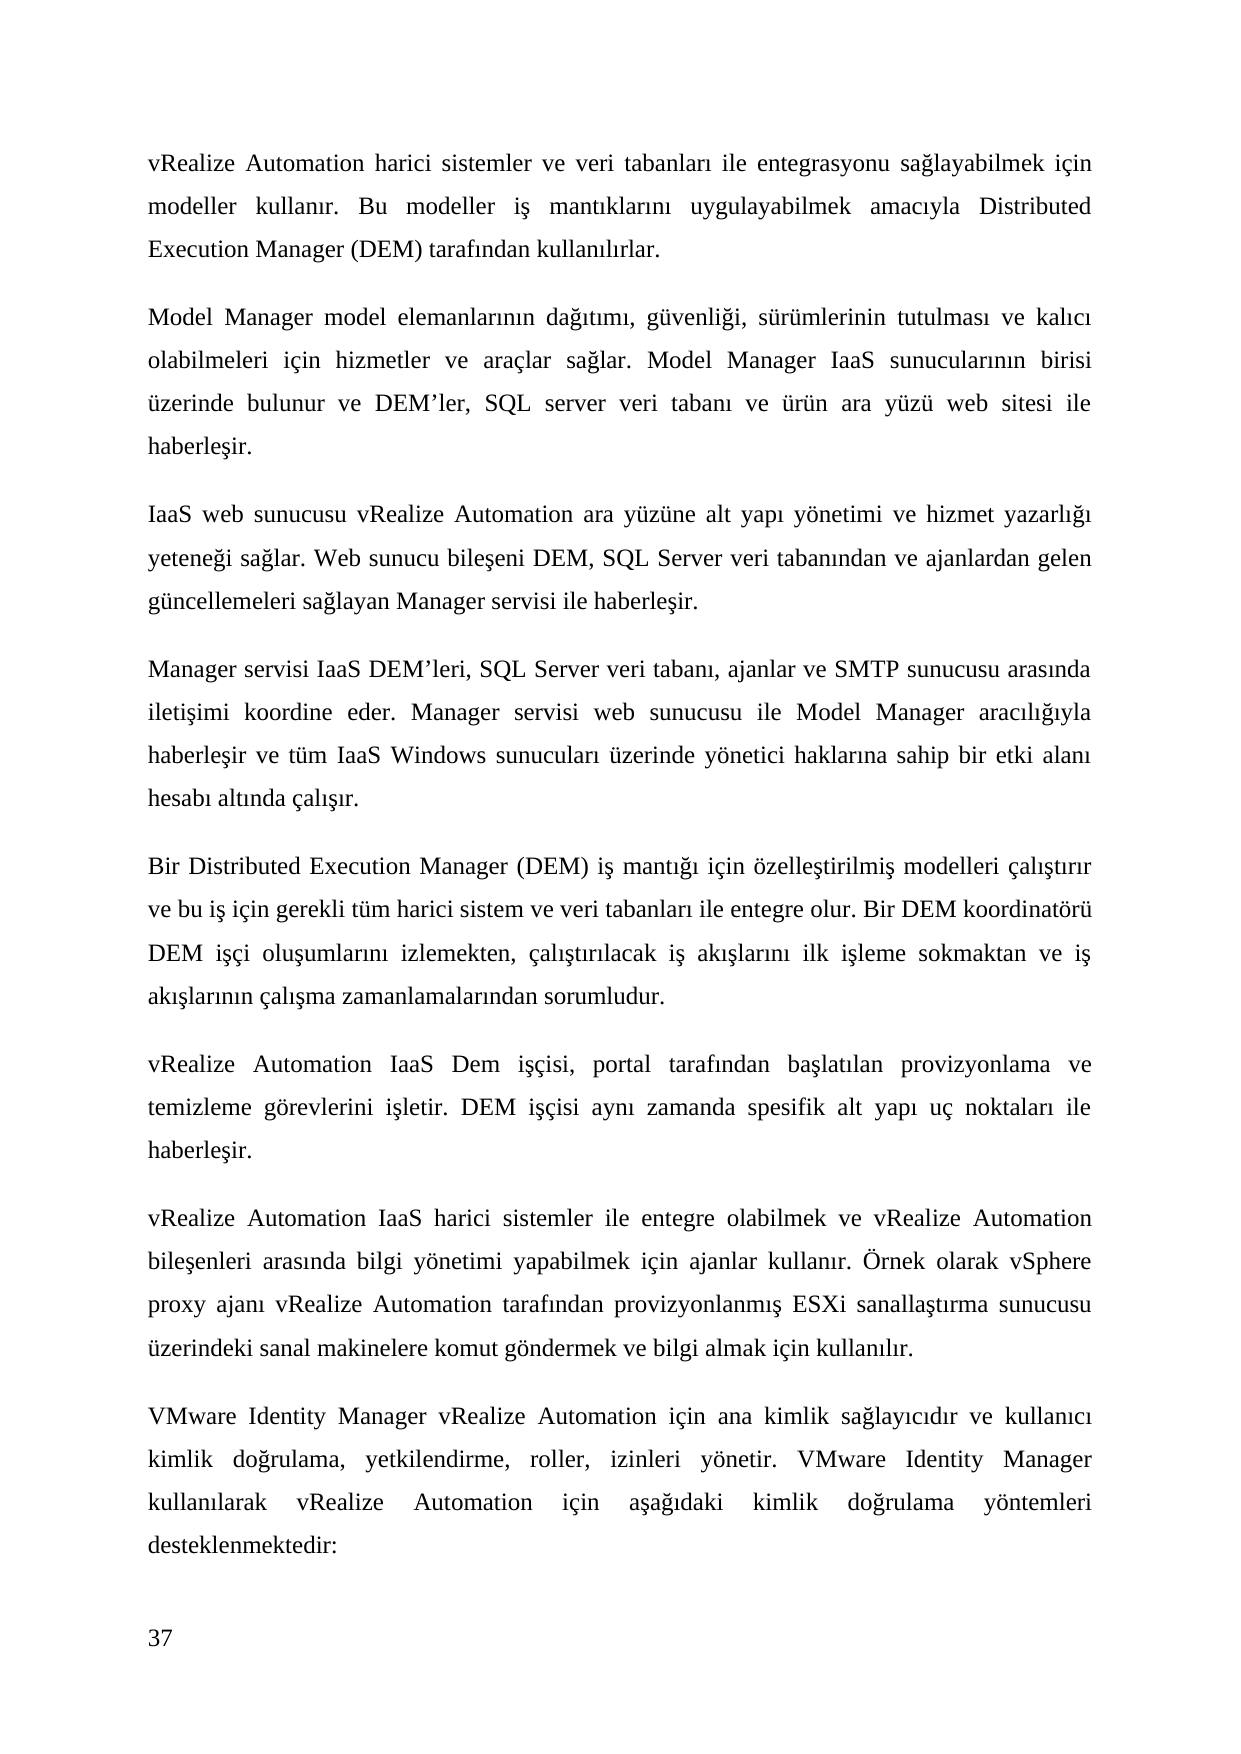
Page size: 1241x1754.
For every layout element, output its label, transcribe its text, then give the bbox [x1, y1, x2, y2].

text Bir Distributed Execution Manager (DEM) iş mantığı için özelleştirilmiş modelleri çalıştırır ve bu iş için gerekli tüm harici sistem ve veri tabanları ile entegre olur. Bir DEM koordinatörü DEM işçi oluşumlarını izlemekten, çalıştırılacak iş akışlarını ilk işleme sokmaktan ve iş akışlarının çalışma zamanlamalarından sorumludur. [148, 851, 1093, 1009]
text Manager servisi IaaS DEM’leri, SQL Server veri tabanı, ajanlar ve SMTP sunucusu arasında iletişimi koordine eder. Manager servisi web sunucusu ile Model Manager aracılığıyla haberleşir ve tüm IaaS Windows sunucuları üzerinde yönetici haklarına sahip bir etki alanı hesabı altında çalışır. [148, 654, 1093, 812]
text vRealize Automation IaaS Dem işçisi, portal tarafından başlatılan provizyonlama ve temizleme görevlerini işletir. DEM işçisi aynı zamanda spesifik alt yapı uç noktaları ile haberleşir. [148, 1049, 1093, 1164]
text Model Manager model elemanlarının dağıtımı, güvenliği, sürümlerinin tutulması ve kalıcı olabilmeleri için hizmetler ve araçlar sağlar. Model Manager IaaS sunucularının birisi üzerinde bulunur ve DEM’ler, SQL server veri tabanı ve ürün ara yüzü web sitesi ile haberleşir. [148, 302, 1093, 460]
text IaaS web sunucusu vRealize Automation ara yüzüne alt yapı yönetimi ve hizmet yazarlığı yeteneği sağlar. Web sunucu bileşeni DEM, SQL Server veri tabanından ve ajanlardan gelen güncellemeleri sağlayan Manager servisi ile haberleşir. [148, 499, 1093, 614]
text vRealize Automation harici sistemler ve veri tabanları ile entegrasyonu sağlayabilmek için modeller kullanır. Bu modeller iş mantıklarını uygulayabilmek amacıyla Distributed Execution Manager (DEM) tarafından kullanılırlar. [148, 148, 1093, 263]
text vRealize Automation IaaS harici sistemler ile entegre olabilmek ve vRealize Automation bileşenleri arasında bilgi yönetimi yapabilmek için ajanlar kullanır. Örnek olarak vSphere proxy ajanı vRealize Automation tarafından provizyonlanmış ESXi sanallaştırma sunucusu üzerindeki sanal makinelere komut göndermek ve bilgi almak için kullanılır. [148, 1203, 1093, 1361]
text VMware Identity Manager vRealize Automation için ana kimlik sağlayıcıdır ve kullanıcı kimlik doğrulama, yetkilendirme, roller, izinleri yönetir. VMware Identity Manager kullanılarak vRealize Automation için aşağıdaki kimlik doğrulama yöntemleri desteklenmektedir: [148, 1401, 1093, 1559]
